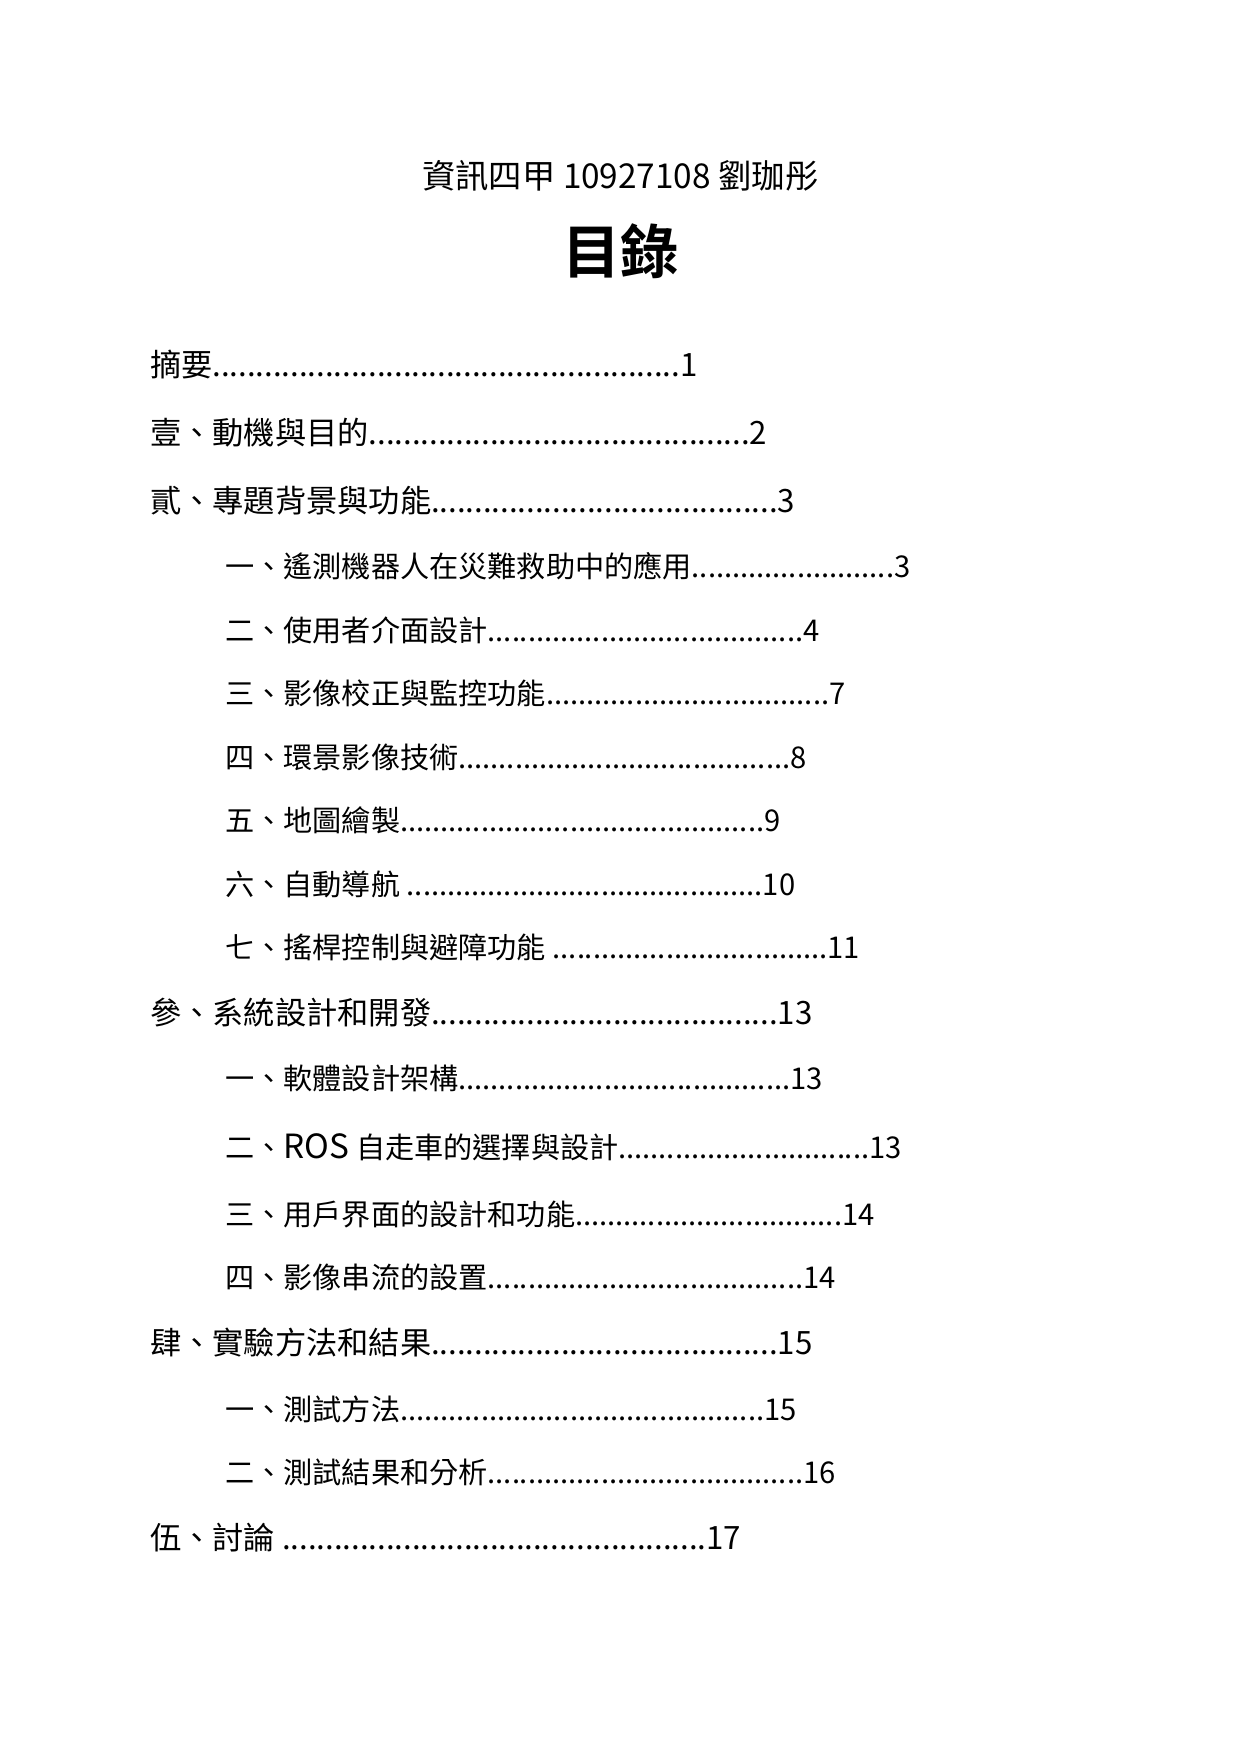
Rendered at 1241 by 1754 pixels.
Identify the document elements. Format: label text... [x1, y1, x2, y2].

text 一、遙測機器人在災難救助中的應用.........................3 [225, 544, 1090, 586]
text 四、影像串流的設置.......................................14 [225, 1255, 1090, 1297]
text 三、影像校正與監控功能...................................7 [225, 671, 1090, 713]
text 四、環景影像技術.........................................8 [225, 734, 1090, 777]
text 一、軟體設計架構.........................................13 [225, 1056, 1090, 1098]
text 六、自動導航 ............................................10 [225, 861, 1090, 903]
text 參、系統設計和開發........................................13 [150, 988, 1090, 1033]
text 伍、討論 .................................................17 [150, 1513, 1090, 1558]
text 肆、實驗方法和結果........................................15 [150, 1318, 1090, 1364]
text 二、使用者介面設計.......................................4 [225, 607, 1090, 650]
text 三、用戶界面的設計和功能.................................14 [225, 1192, 1090, 1234]
text 五、地圖繪製.............................................9 [225, 798, 1090, 840]
text 貳、專題背景與功能........................................3 [150, 476, 1090, 521]
text 摘要......................................................1 [150, 341, 1090, 386]
text 壹、動機與目的............................................2 [150, 408, 1090, 454]
text 目錄 [150, 205, 1090, 290]
text 資訊四甲 10927108 劉珈彤 [150, 150, 1090, 198]
text 七、搖桿控制與避障功能 ..................................11 [225, 925, 1090, 967]
text 二、測試結果和分析.......................................16 [225, 1450, 1090, 1492]
text 二、ROS自走車的選擇與設計...............................13 [225, 1119, 1090, 1168]
text 一、測試方法.............................................15 [225, 1386, 1090, 1429]
